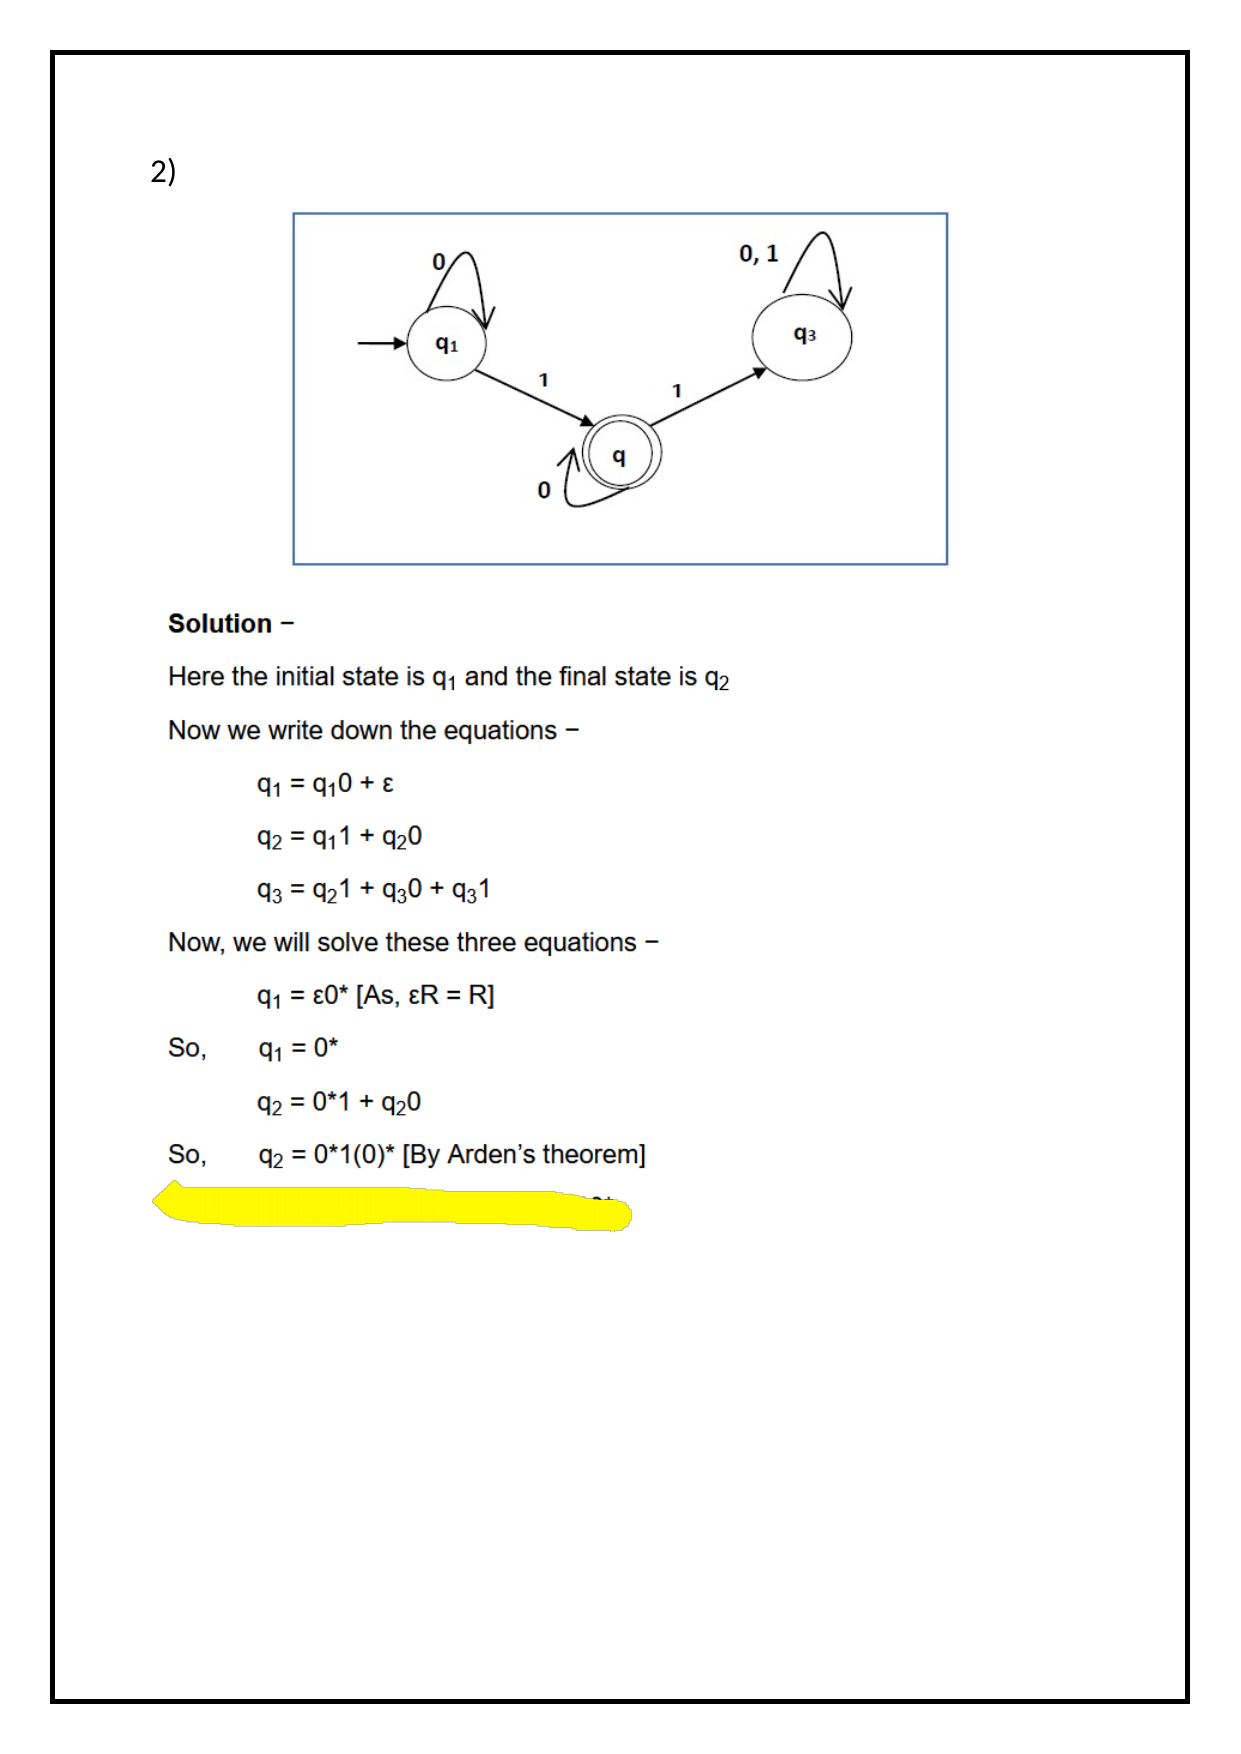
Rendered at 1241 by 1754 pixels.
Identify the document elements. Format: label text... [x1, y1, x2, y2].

picture [289, 210, 952, 568]
picture [150, 586, 1091, 1234]
text 2) [150, 150, 1090, 191]
